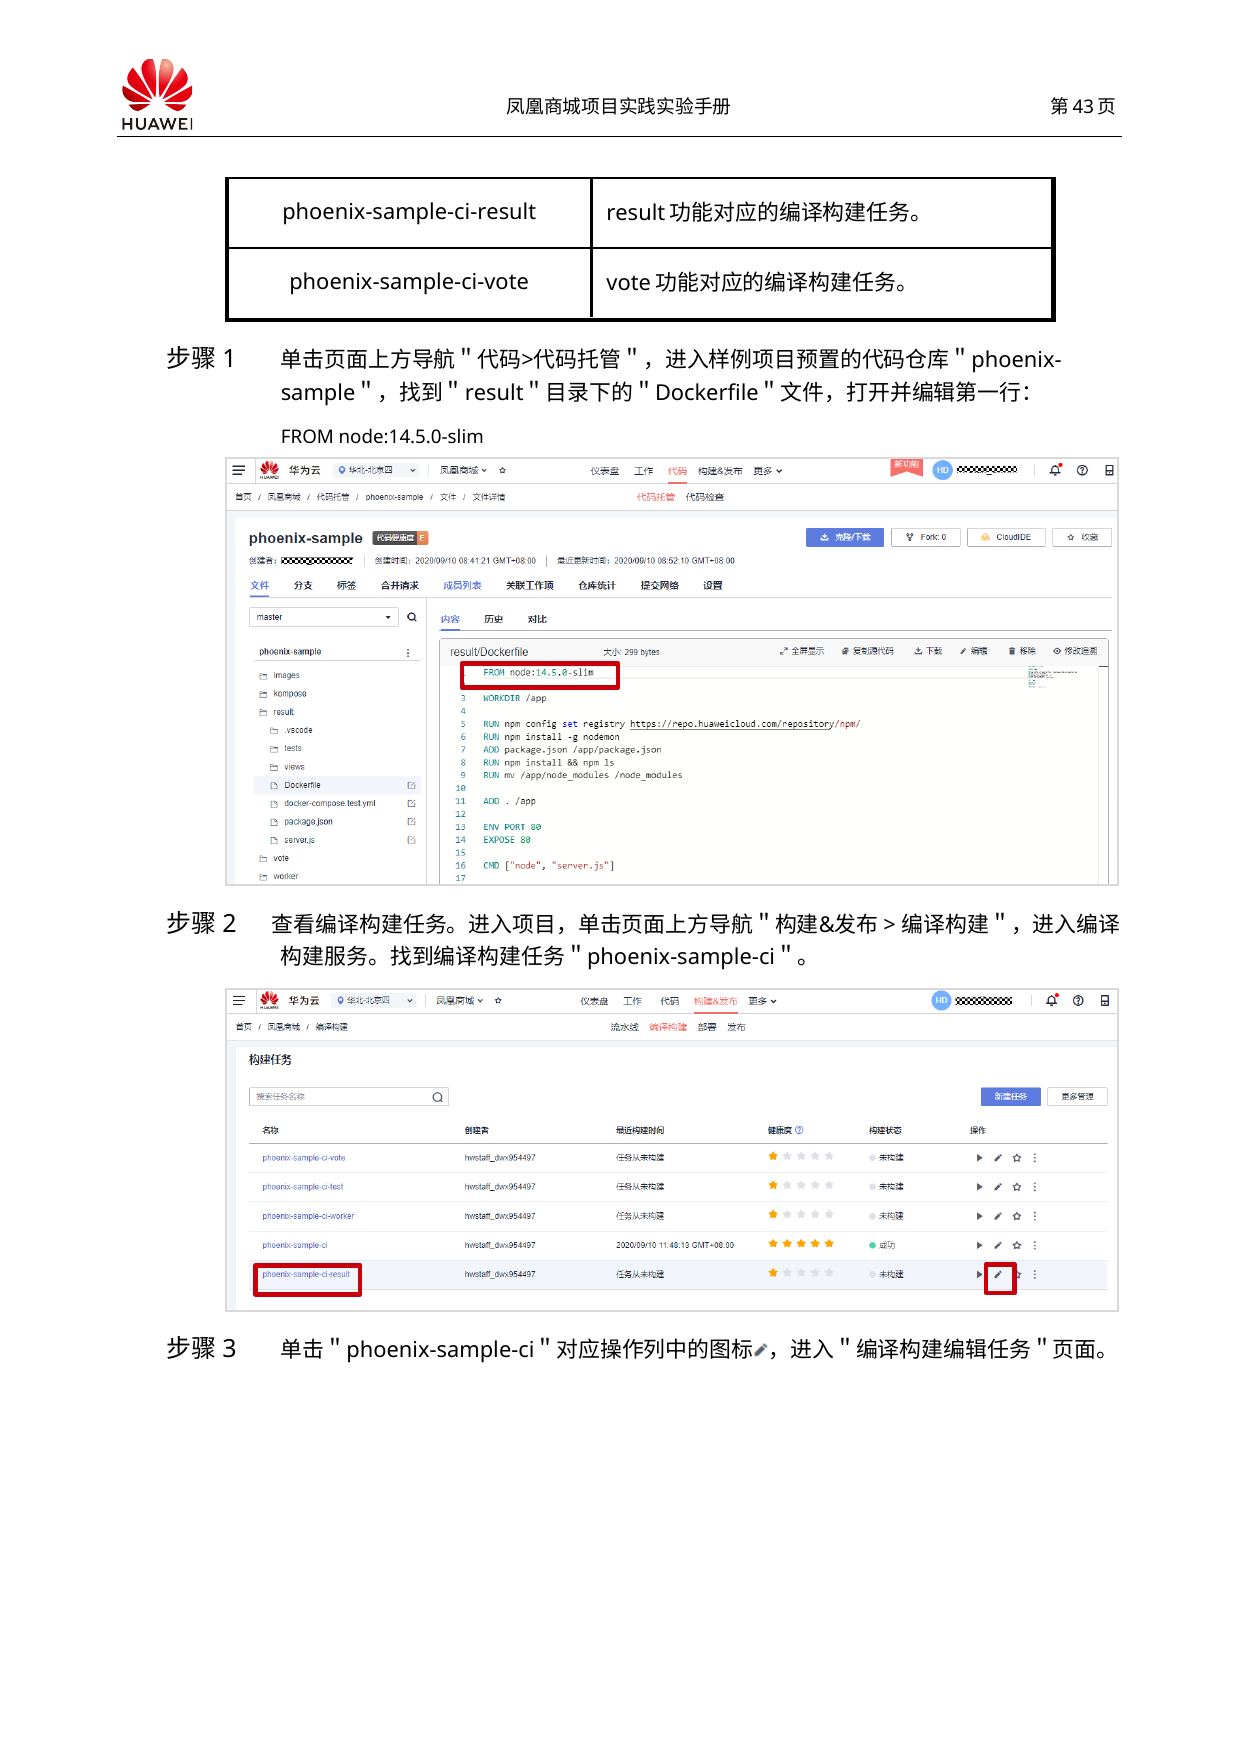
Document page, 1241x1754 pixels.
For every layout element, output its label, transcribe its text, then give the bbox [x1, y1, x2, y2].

table_cell result功能对应的编译构建任务。 [593, 179, 1051, 247]
text 单击＂phoenix-sample-ci＂对应操作列中的图标，进入＂编译构建编辑任务＂页面。 [236, 1329, 1122, 1365]
picture [227, 990, 1117, 1310]
table_cell vote功能对应的编译构建任务。 [593, 249, 1051, 317]
text 查看编译构建任务。进入项目，单击页面上方导航＂构建&发布 > 编译构建＂，进入编译构建服务。找到编译构建任务＂phoenix-sample-ci＂。 [236, 903, 1122, 971]
picture [753, 1341, 769, 1358]
table_cell phoenix-sample-ci-vote [229, 249, 590, 317]
text 单击页面上方导航＂代码>代码托管＂，进入样例项目预置的代码仓库＂phoenix-sample＂，找到＂result＂目录下的＂Dockerfile＂文件，打开并编辑第一行： [236, 339, 1122, 407]
text FROM node:14.5.0-slim [256, 423, 1122, 449]
table_cell phoenix-sample-ci-result [229, 179, 590, 247]
picture [122, 59, 193, 130]
picture [227, 459, 1117, 884]
